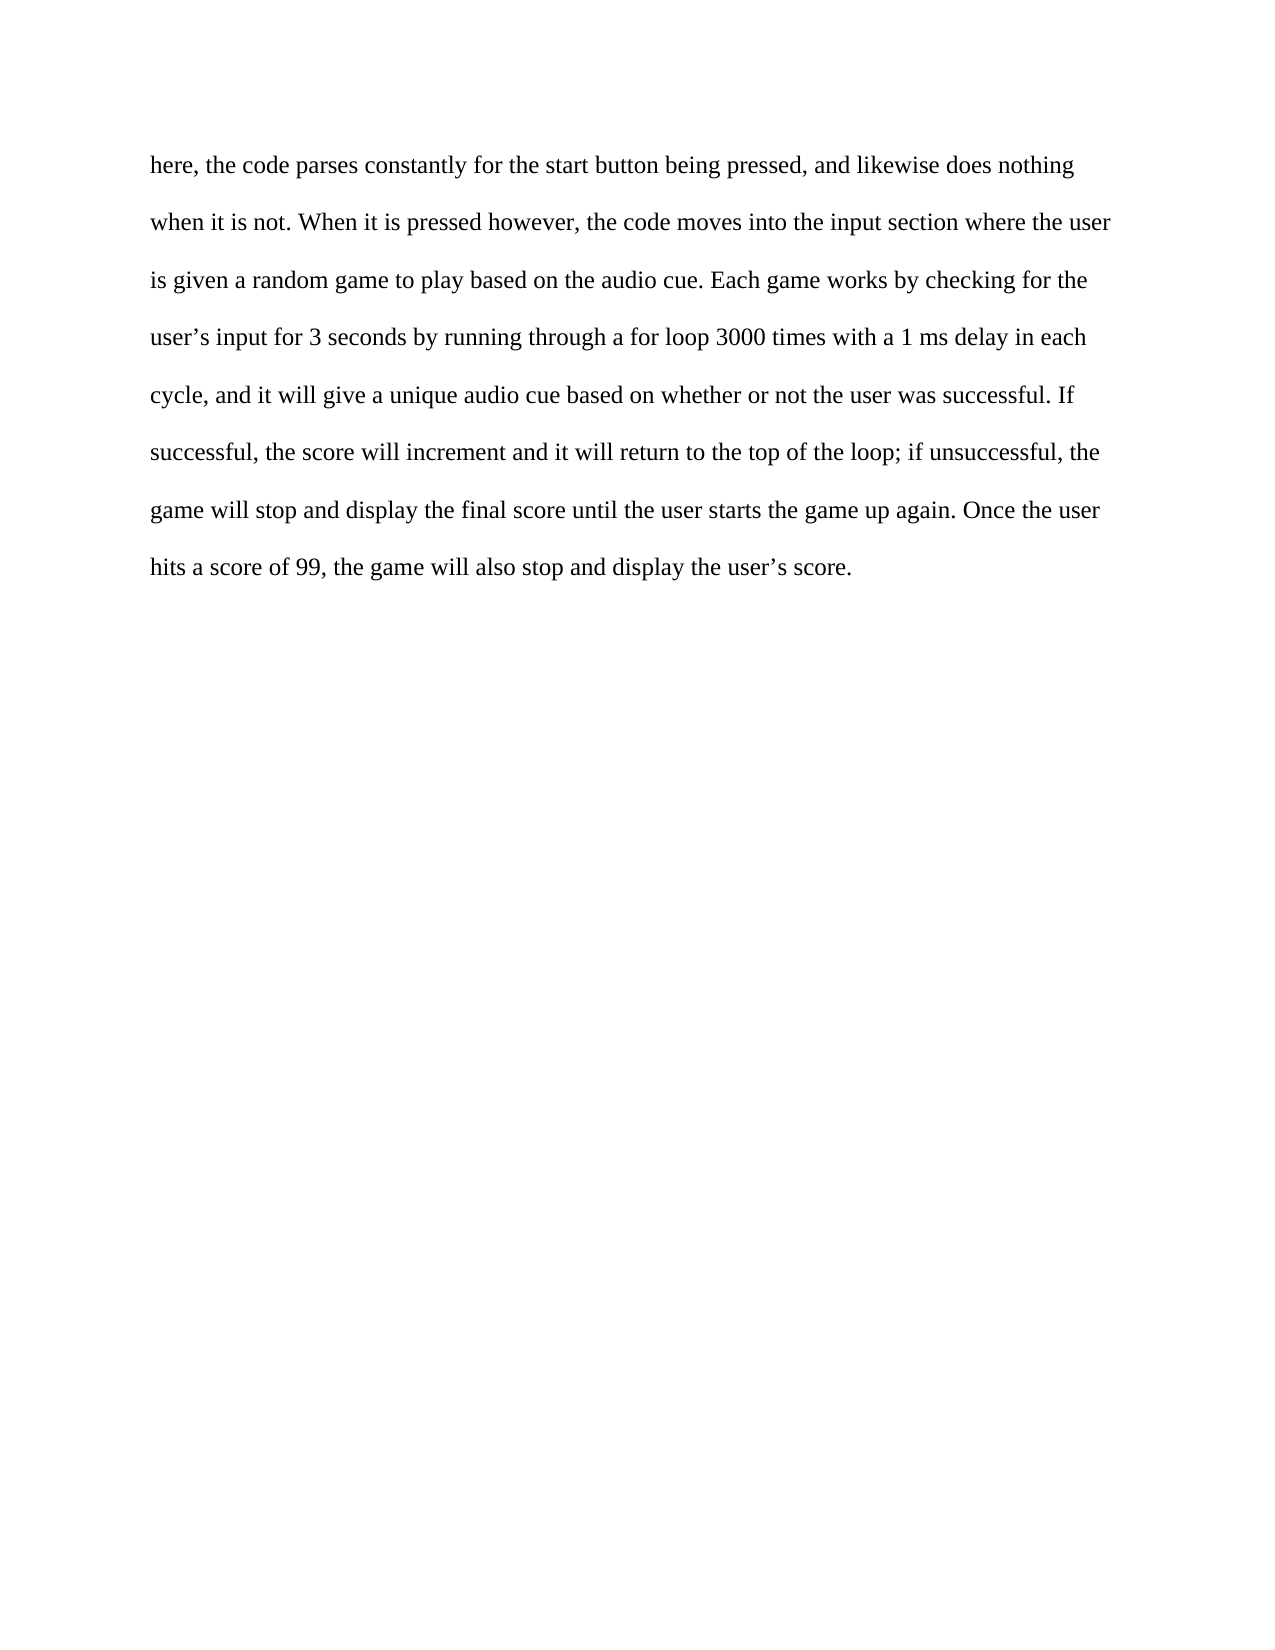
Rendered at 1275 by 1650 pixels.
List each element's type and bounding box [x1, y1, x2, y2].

text [150, 150, 1125, 581]
